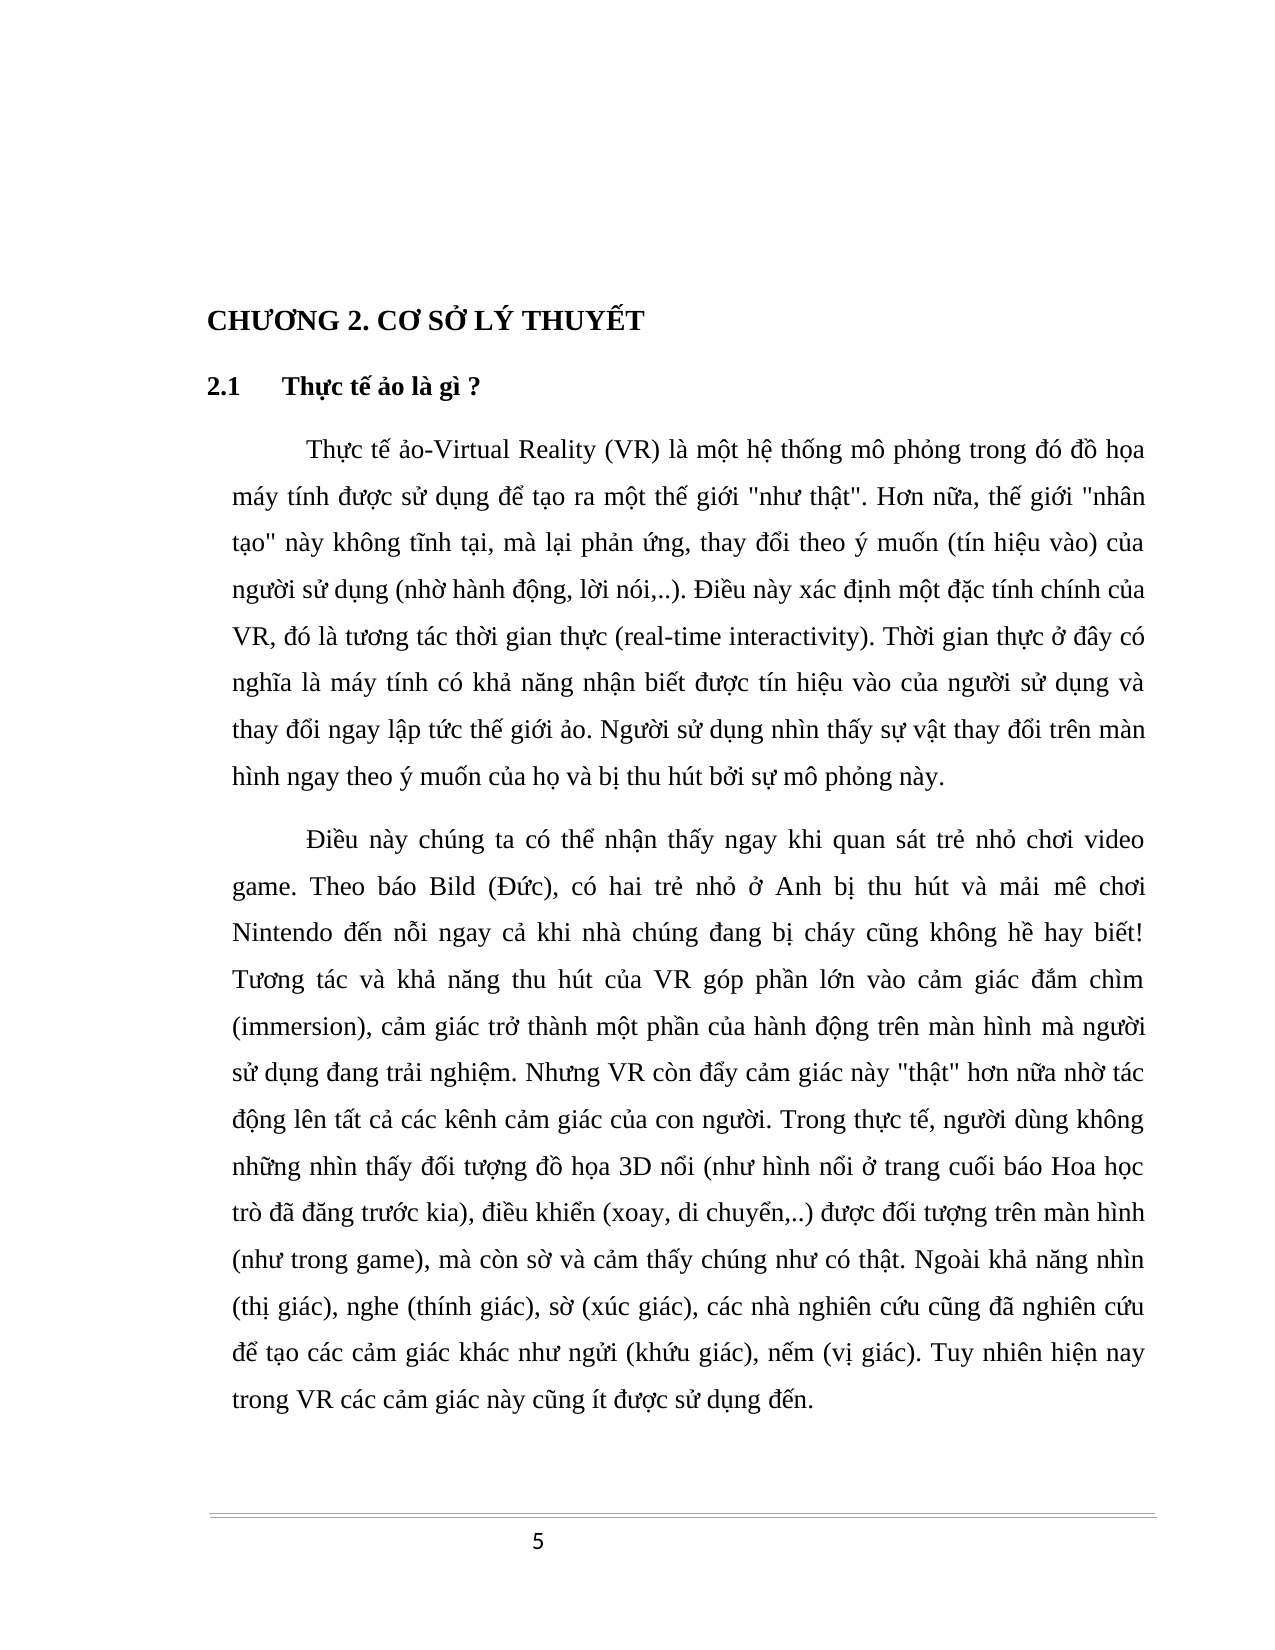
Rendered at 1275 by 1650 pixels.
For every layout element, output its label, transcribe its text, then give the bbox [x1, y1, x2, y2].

text Thực tế ảo-Virtual Reality (VR) là một hệ thống mô phỏng trong đó đồ họa máy tính được sử dụng để tạo ra một thế giới "như thật". Hơn nữa, thế giới "nhân tạo" này không tĩnh tại, mà lại phản ứng, thay đổi theo ý muốn (tín hiệu vào) của người sử dụng (nhờ hành động, lời nói,..). Điều này xác định một đặc tính chính của VR, đó là tương tác thời gian thực (real-time interactivity). Thời gian thực ở đây có nghĩa là máy tính có khả năng nhận biết được tín hiệu vào của người sử dụng và thay đổi ngay lập tức thế giới ảo. Người sử dụng nhìn thấy sự vật thay đổi trên màn hình ngay theo ý muốn của họ và bị thu hút bởi sự mô phỏng này. [232, 433, 1146, 791]
subtitle CHƯƠNG 2. CƠ SỞ LÝ THUYẾT [207, 303, 1157, 336]
text Điều này chúng ta có thể nhận thấy ngay khi quan sát trẻ nhỏ chơi video game. Theo báo Bild (Đức), có hai trẻ nhỏ ở Anh bị thu hút và mải mê chơi Nintendo đến nỗi ngay cả khi nhà chúng đang bị cháy cũng không hề hay biết! Tương tác và khả năng thu hút của VR góp phần lớn vào cảm giác đắm chìm (immersion), cảm giác trở thành một phần của hành động trên màn hình mà người sử dụng đang trải nghiệm. Nhưng VR còn đẩy cảm giác này "thật" hơn nữa nhờ tác động lên tất cả các kênh cảm giác của con người. Trong thực tế, người dùng không những nhìn thấy đối tượng đồ họa 3D nổi (như hình nổi ở trang cuối báo Hoa học trò đã đăng trước kia), điều khiển (xoay, di chuyển,..) được đối tượng trên màn hình (như trong game), mà còn sờ và cảm thấy chúng như có thật. Ngoài khả năng nhìn (thị giác), nghe (thính giác), sờ (xúc giác), các nhà nghiên cứu cũng đã nghiên cứu để tạo các cảm giác khác như ngửi (khứu giác), nếm (vị giác). Tuy nhiên hiện nay trong VR các cảm giác này cũng ít được sử dụng đến. [232, 823, 1146, 1414]
subtitle Thực tế ảo là gì ? [207, 369, 1157, 401]
